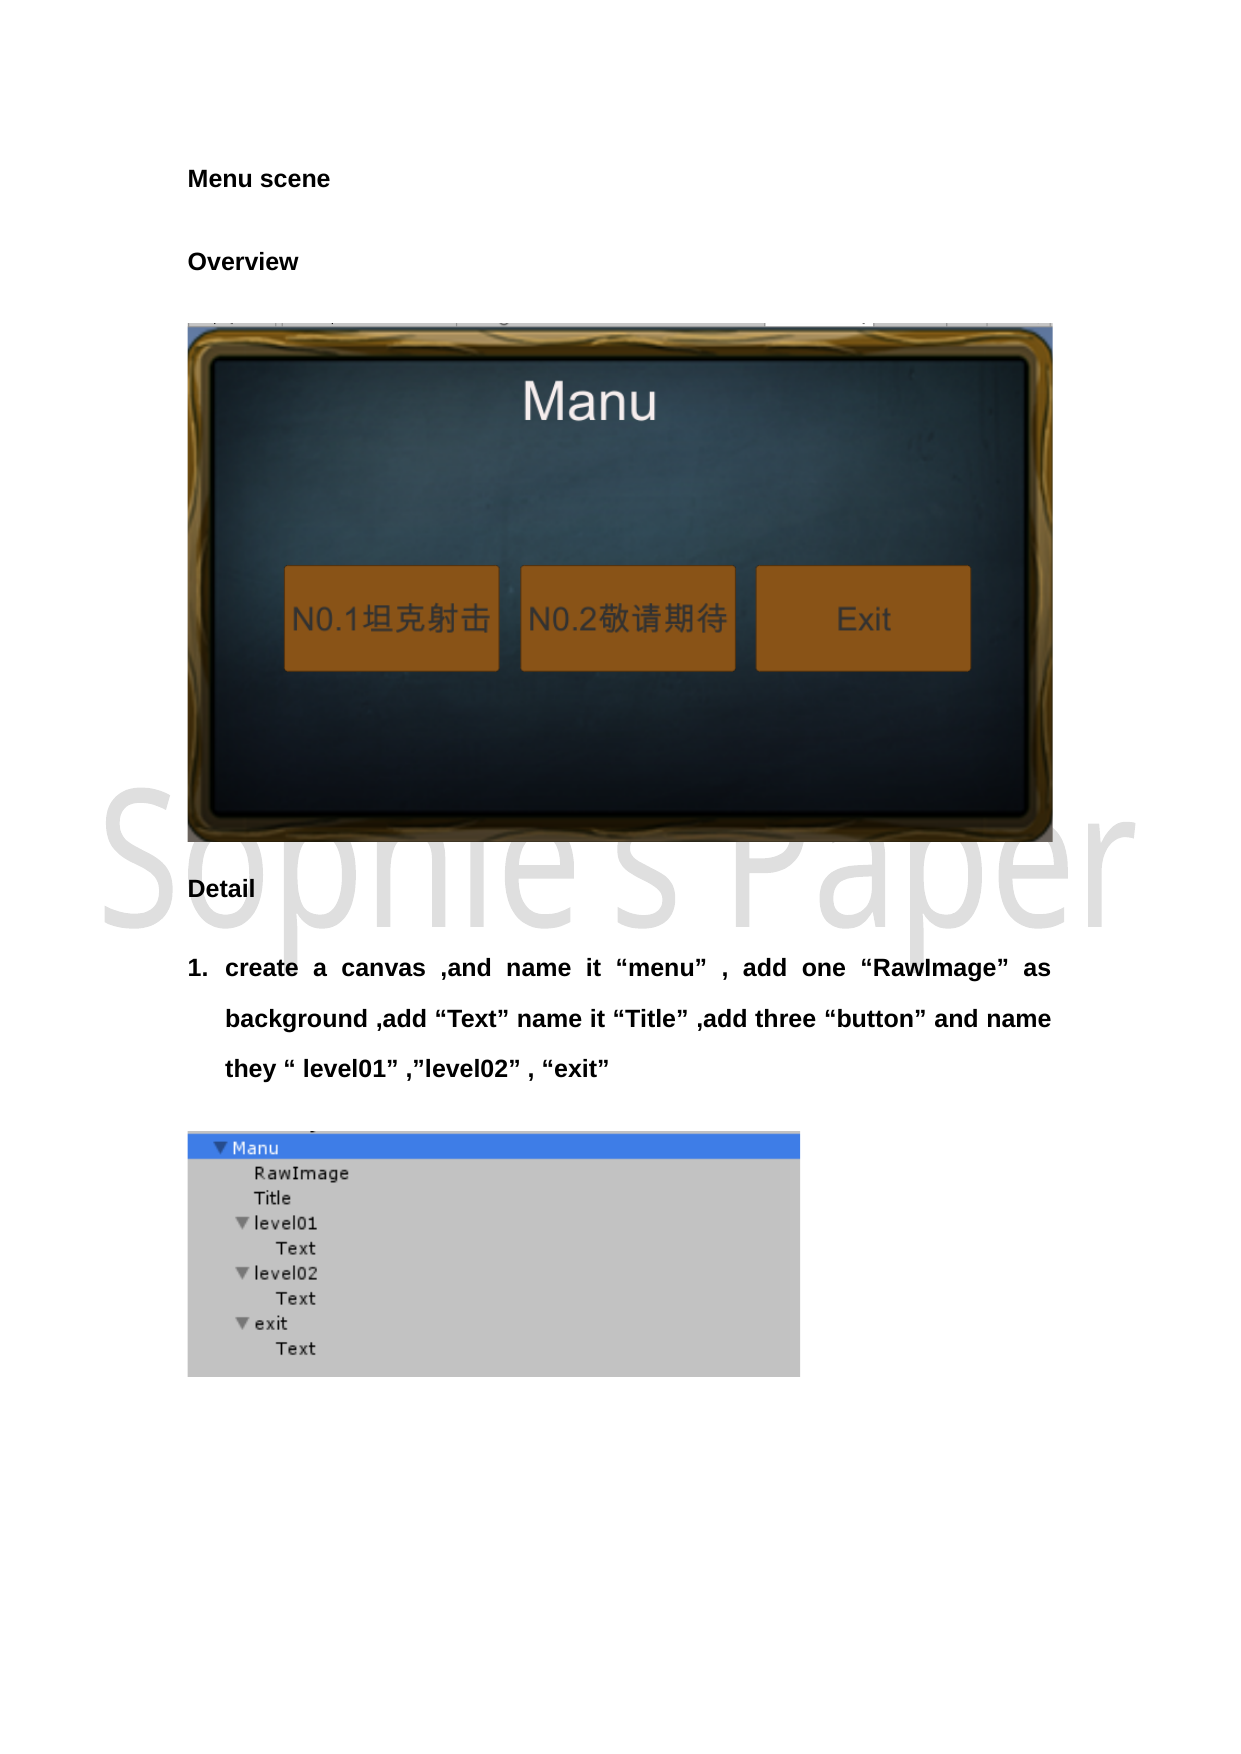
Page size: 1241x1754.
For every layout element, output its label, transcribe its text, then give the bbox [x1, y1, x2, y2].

subtitle create a canvas ,and name it “menu” , add one “RawImage” as background ,add “Text” name it “Title” ,add three “button” and name they “ level01” ,”level02” , “exit” [187, 951, 1053, 1085]
picture [187, 1131, 800, 1377]
subtitle Menu scene [187, 162, 1053, 194]
subtitle Detail [187, 872, 1053, 905]
picture [187, 323, 1053, 842]
subtitle Overview [187, 244, 1053, 277]
